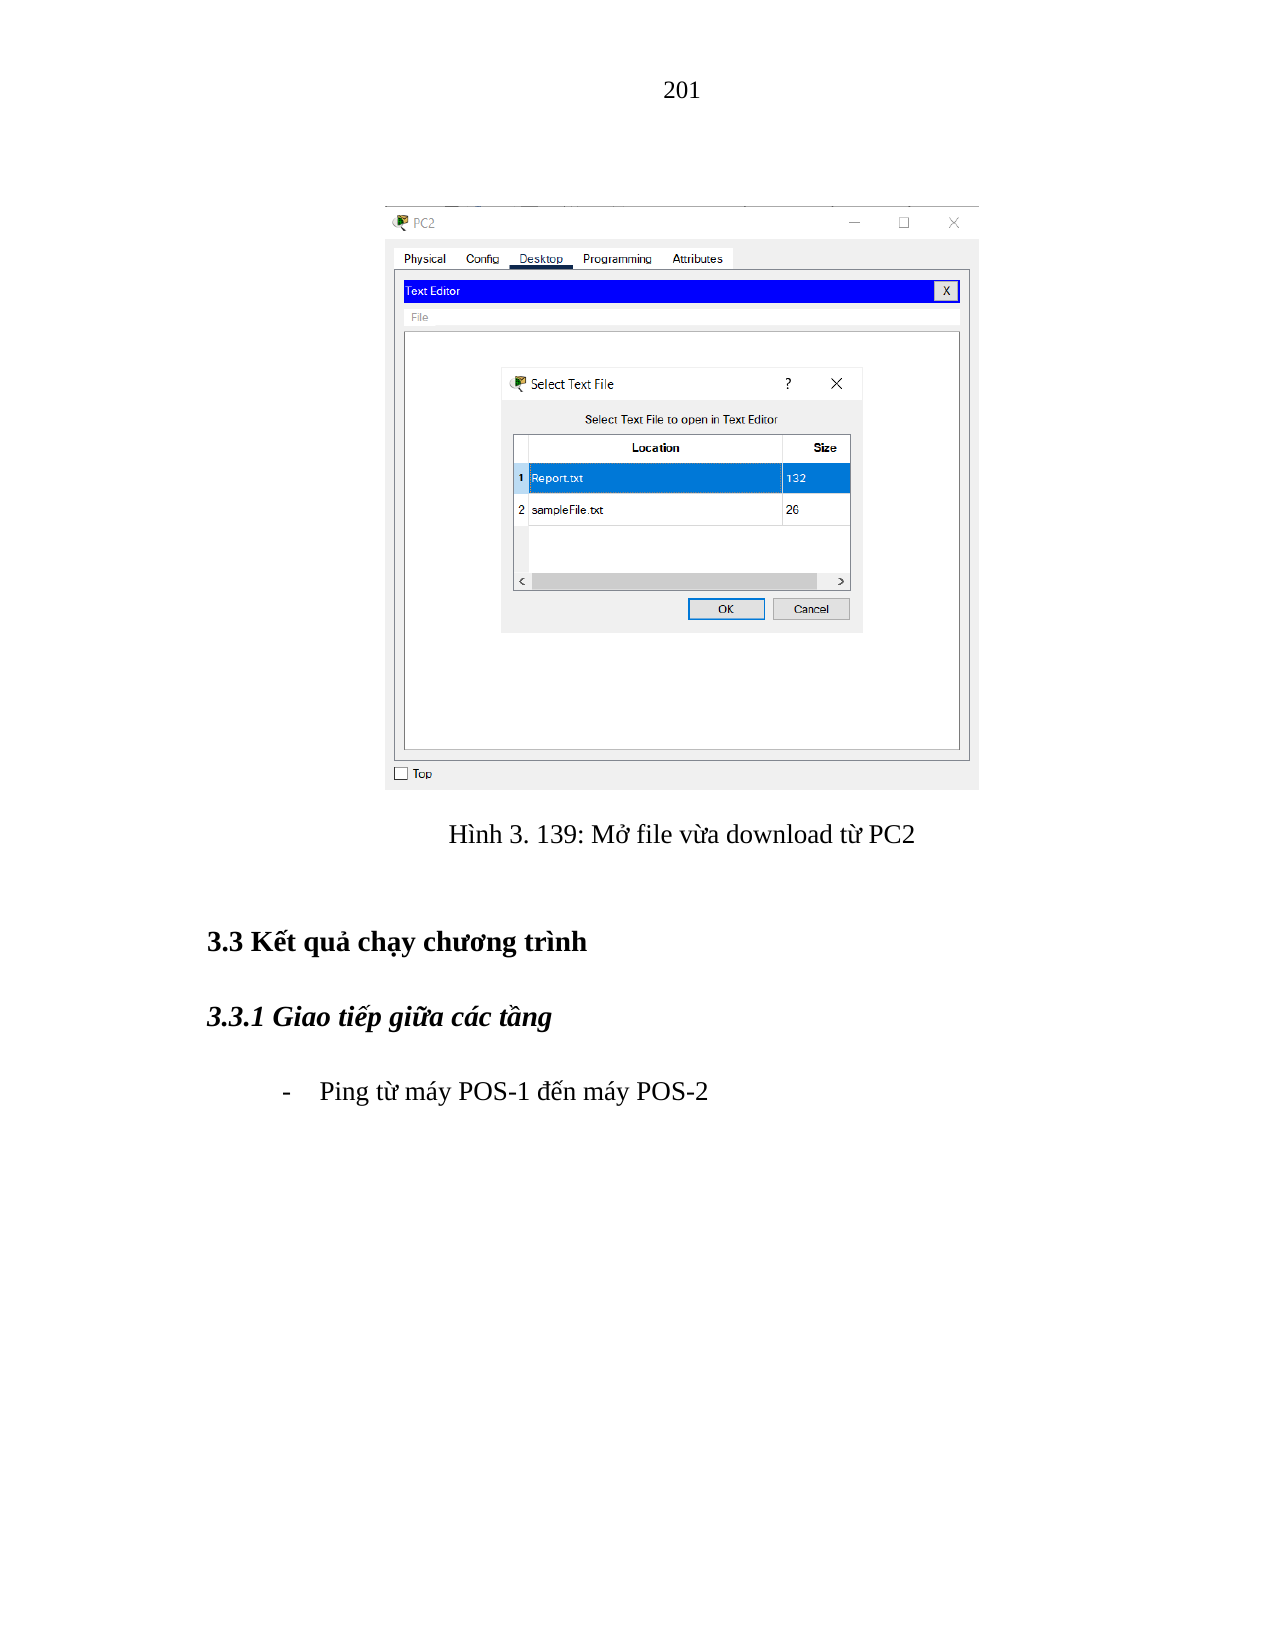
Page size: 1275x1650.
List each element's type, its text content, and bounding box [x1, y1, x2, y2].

picture [385, 206, 979, 790]
text 3.3.1 Giao tiếp giữa các tầng [207, 999, 1157, 1033]
text 3.3 Kết quả chạy chương trình [207, 924, 1157, 957]
list Ping từ máy POS-1 đến máy POS-2 [282, 1074, 1157, 1106]
